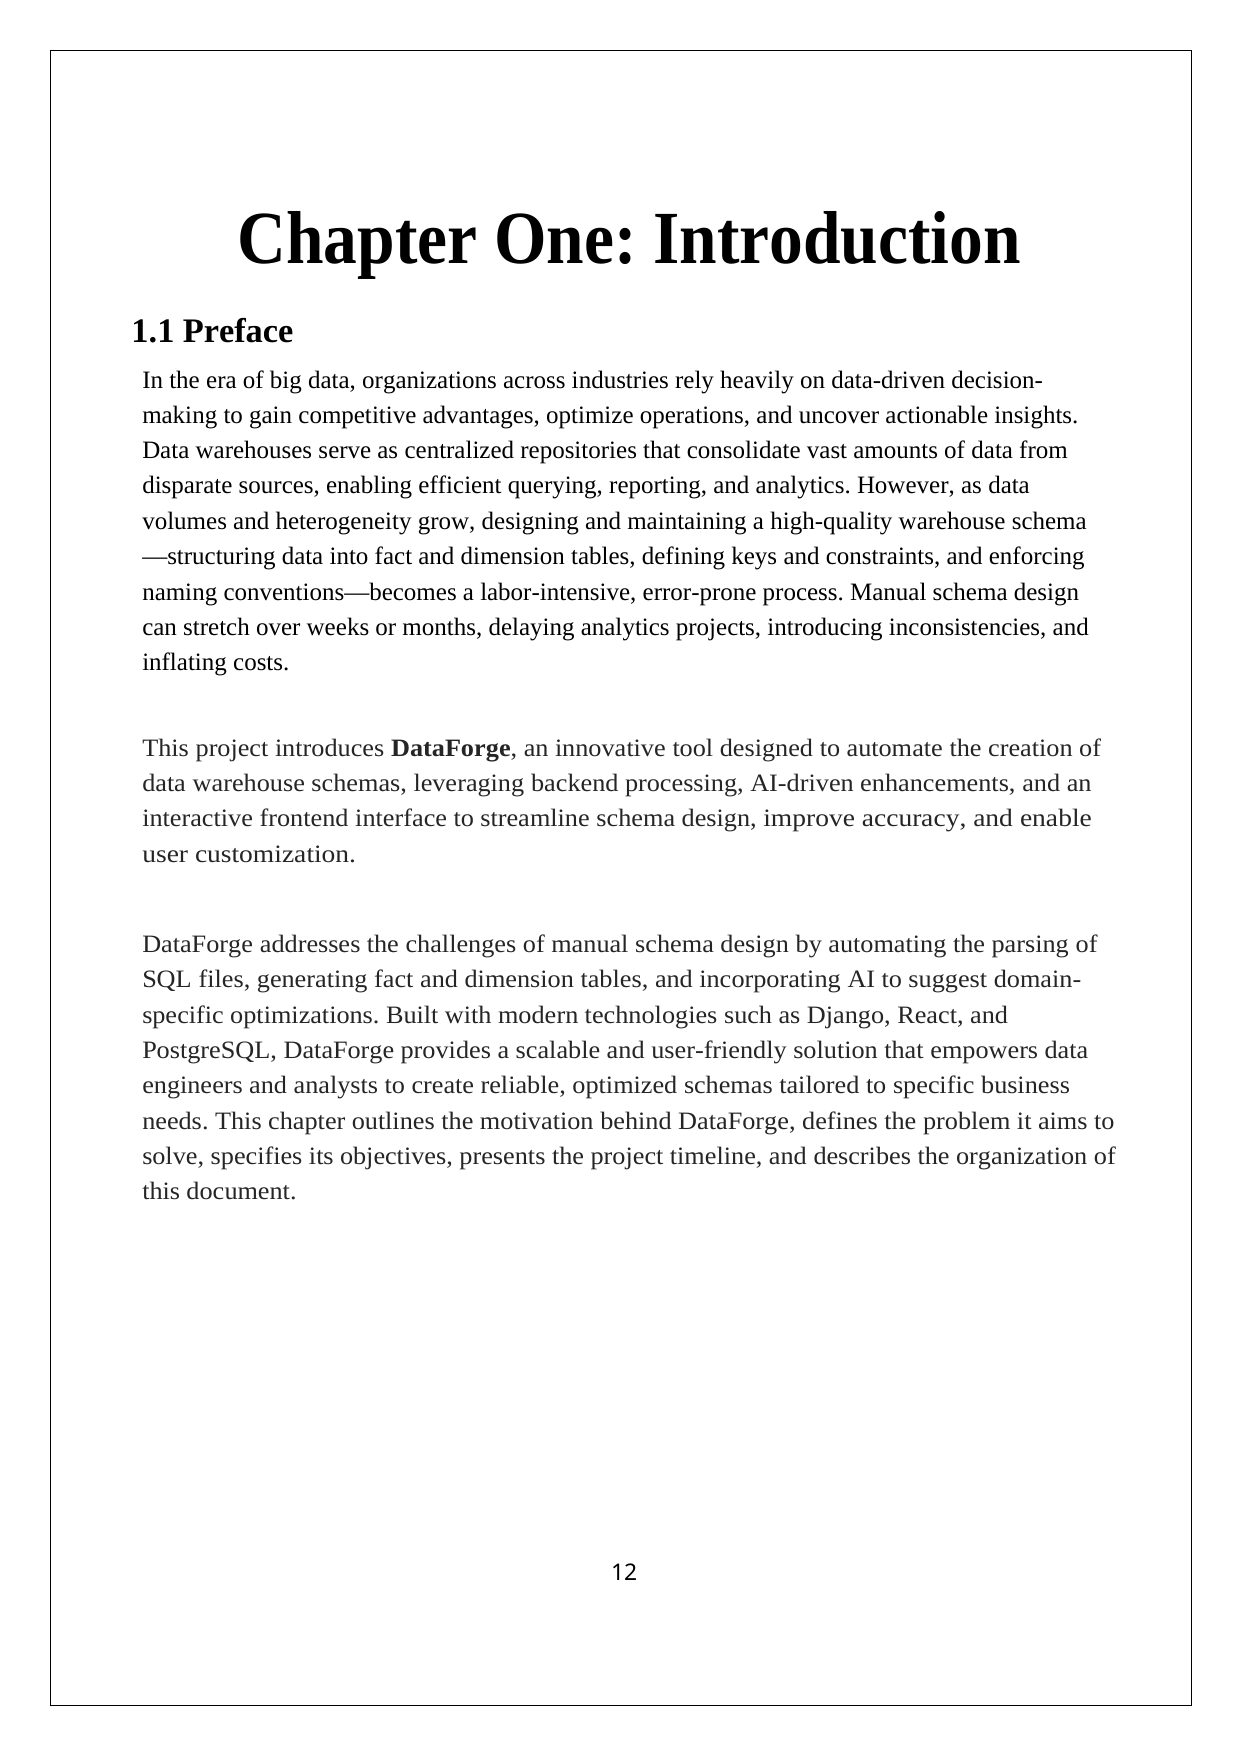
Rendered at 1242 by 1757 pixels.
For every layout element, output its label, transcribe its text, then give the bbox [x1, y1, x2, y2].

text In the era of big data, organizations across industries rely heavily on data-driven decision-making to gain competitive advantages, optimize operations, and uncover actionable insights. Data warehouses serve as centralized repositories that consolidate vast amounts of data from disparate sources, enabling efficient querying, reporting, and analytics. However, as data volumes and heterogeneity grow, designing and maintaining a high-quality warehouse schema—structuring data into fact and dimension tables, defining keys and constraints, and enforcing naming conventions—becomes a labor-intensive, error-prone process. Manual schema design can stretch over weeks or months, delaying analytics projects, introducing inconsistencies, and inflating costs. [142, 365, 1099, 676]
text DataForge addresses the challenges of manual schema design by automating the parsing of SQL files, generating fact and dimension tables, and incorporating AI to suggest domain-specific optimizations. Built with modern technologies such as Django, React, and PostgreSQL, DataForge provides a scalable and user-friendly solution that empowers data engineers and analysts to create reliable, optimized schemas tailored to specific business needs. This chapter outlines the motivation behind DataForge, defines the problem it aims to solve, specifies its objectives, presents the project timeline, and describes the organization of this document. [142, 929, 1117, 1205]
subtitle Chapter One: Introduction [142, 193, 1117, 279]
text This project introduces DataForge, an innovative tool designed to automate the creation of data warehouse schemas, leveraging backend processing, AI-driven enhancements, and an interactive frontend interface to streamline schema design, improve accuracy, and enable user customization. [142, 733, 1117, 868]
subtitle 1.1 Preface [131, 311, 1117, 350]
